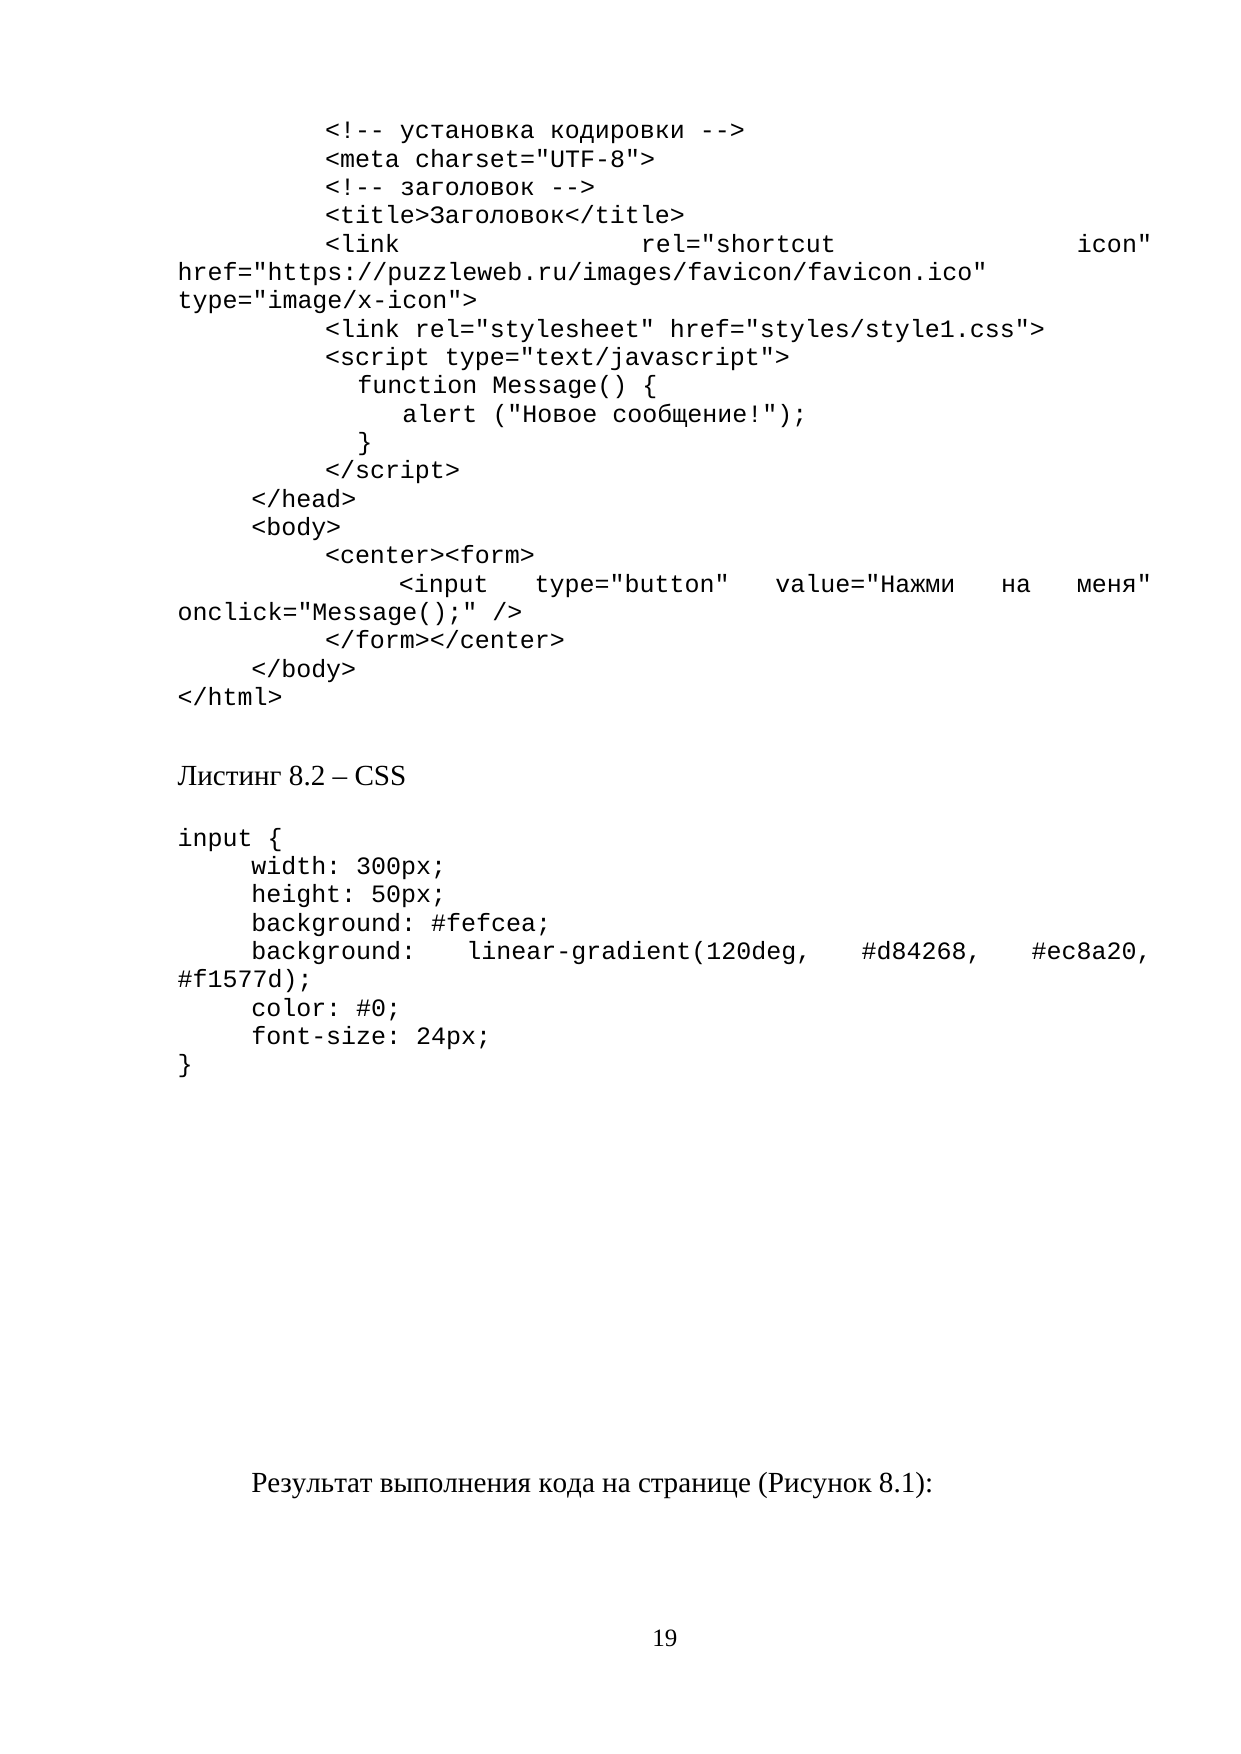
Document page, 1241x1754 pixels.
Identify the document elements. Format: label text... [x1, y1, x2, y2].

text <title>Заголовок</title> [177, 203, 1152, 231]
text font-size: 24px; [177, 1023, 1152, 1052]
text <!-- установка кодировки --> [177, 118, 1152, 146]
text <!-- заголовок --> [177, 175, 1152, 203]
text </form></center> [177, 628, 1152, 656]
text } [177, 430, 1152, 458]
text <body> [177, 515, 1152, 543]
text <link rel="shortcut icon" href="https://puzzleweb.ru/images/favicon/favicon.ico" type="image/x-icon"> [177, 231, 1152, 316]
text } [177, 1052, 1152, 1080]
text function Message() { [177, 373, 1152, 401]
text <script type="text/javascript"> [177, 345, 1152, 373]
text color: #0; [177, 995, 1152, 1023]
text <meta charset="UTF-8"> [177, 146, 1152, 175]
text <center><form> [177, 543, 1152, 571]
text width: 300px; [177, 853, 1152, 882]
text </body> [177, 656, 1152, 685]
text input { [177, 825, 1152, 853]
text </head> [177, 486, 1152, 515]
text background: #fefcea; [177, 910, 1152, 938]
text </script> [177, 458, 1152, 486]
text <input type="button" value="Нажми на меня" onclick="Message();" /> [177, 571, 1152, 628]
text alert ("Новое сообщение!"); [177, 401, 1152, 430]
text height: 50px; [177, 882, 1152, 910]
text background: linear-gradient(120deg, #d84268, #ec8a20, #f1577d); [177, 938, 1152, 995]
text <link rel="stylesheet" href="styles/style1.css"> [177, 316, 1152, 345]
text Листинг 8.2 – CSS [177, 758, 1152, 792]
list Результат выполнения кода на странице (Рисунок 8.1): [177, 1465, 1152, 1499]
text </html> [177, 685, 1152, 713]
